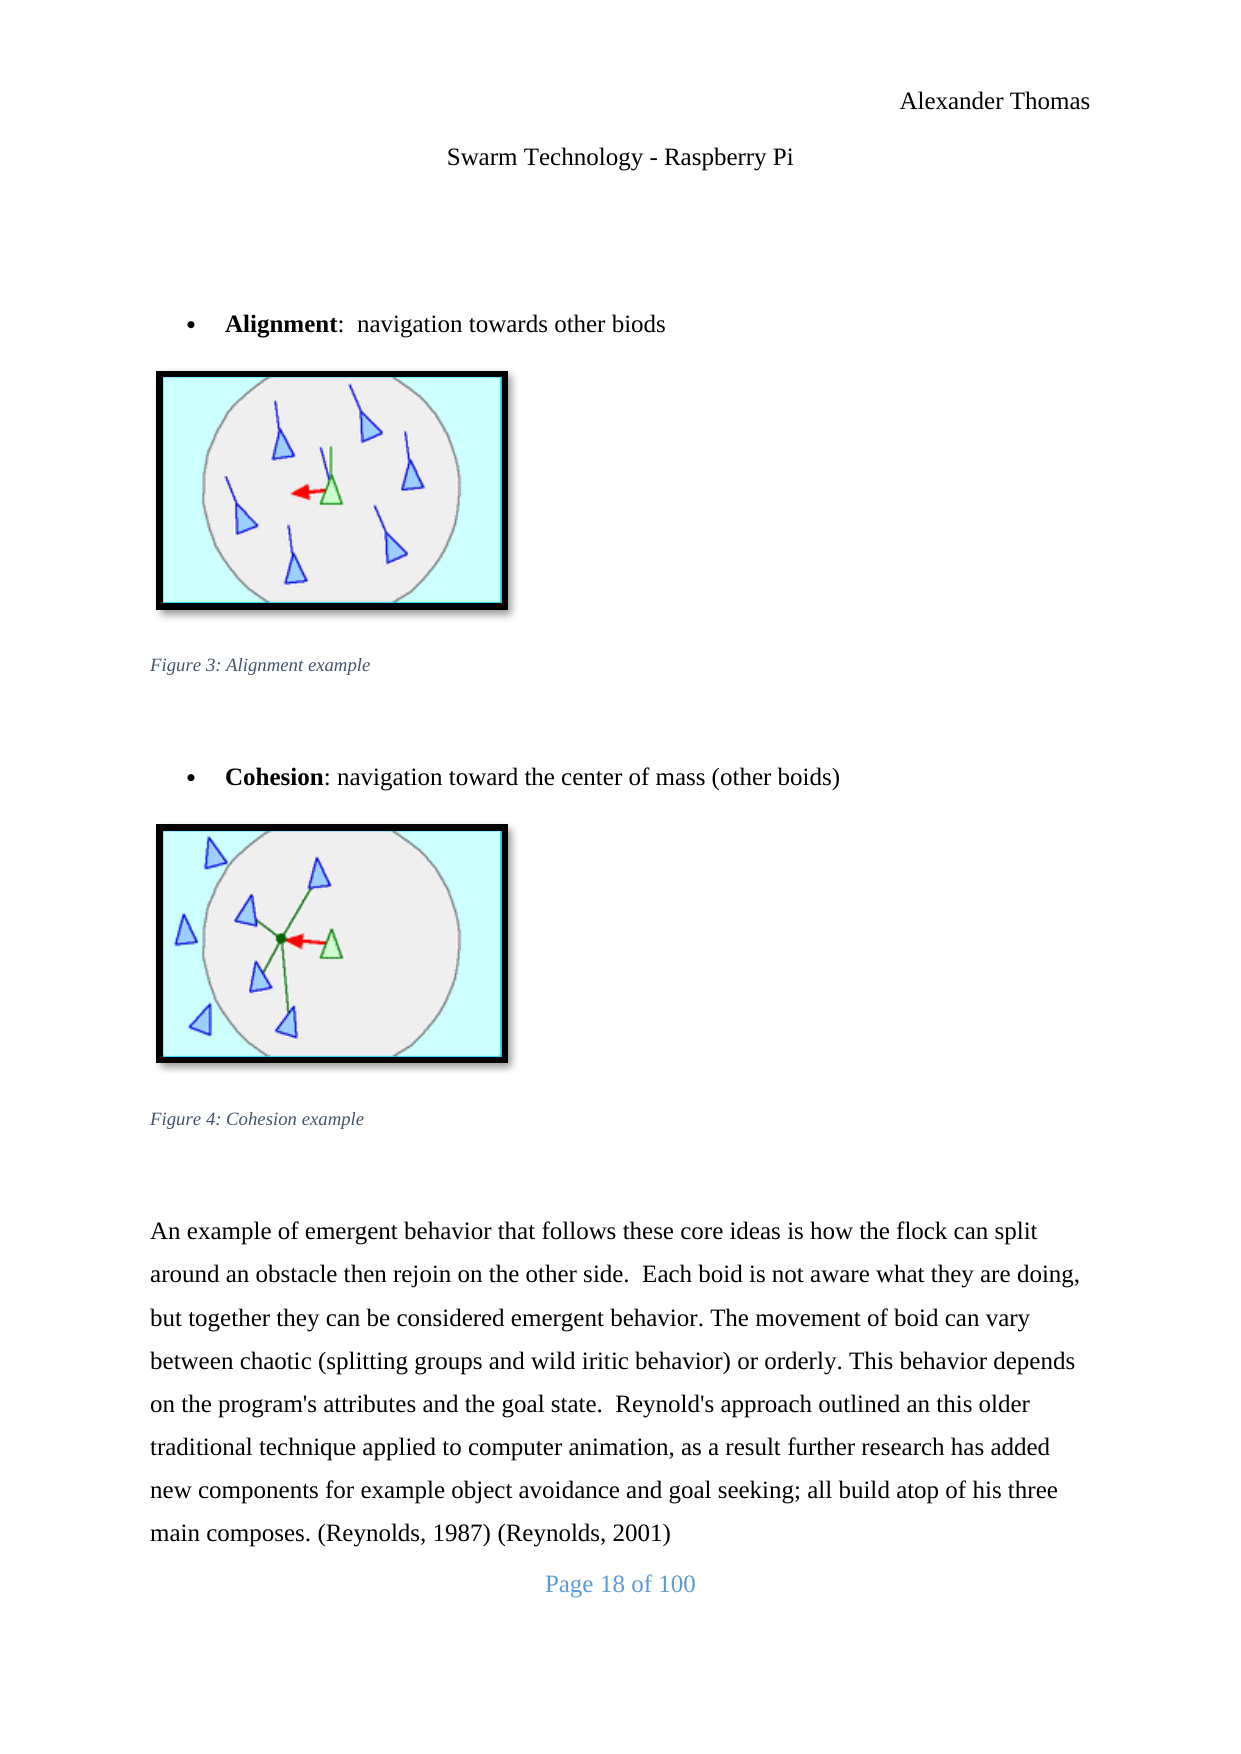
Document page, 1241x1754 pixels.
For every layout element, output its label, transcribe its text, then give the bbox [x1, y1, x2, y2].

text An example of emergent behavior that follows these core ideas is how the flock can split around an obstacle then rejoin on the other side. Each boid is not aware what they are doing, but together they can be considered emergent behavior. The movement of boid can vary between chaotic (splitting groups and wild iritic behavior) or orderly. This behavior depends on the program's attributes and the goal state. Reynold's approach outlined an this older traditional technique applied to computer animation, as a result further research has added new components for example object avoidance and goal seeking; all build atop of his three main composes. [150, 1216, 1090, 1547]
picture [163, 831, 500, 1057]
picture [163, 377, 500, 603]
list Alignment: navigation towards other biods [187, 309, 1090, 337]
text Figure 4: Cohesion example [150, 1108, 1090, 1129]
list Cohesion: navigation toward the center of mass (other boids) [187, 762, 1090, 791]
text Figure 3: Alignment example [150, 654, 1090, 675]
